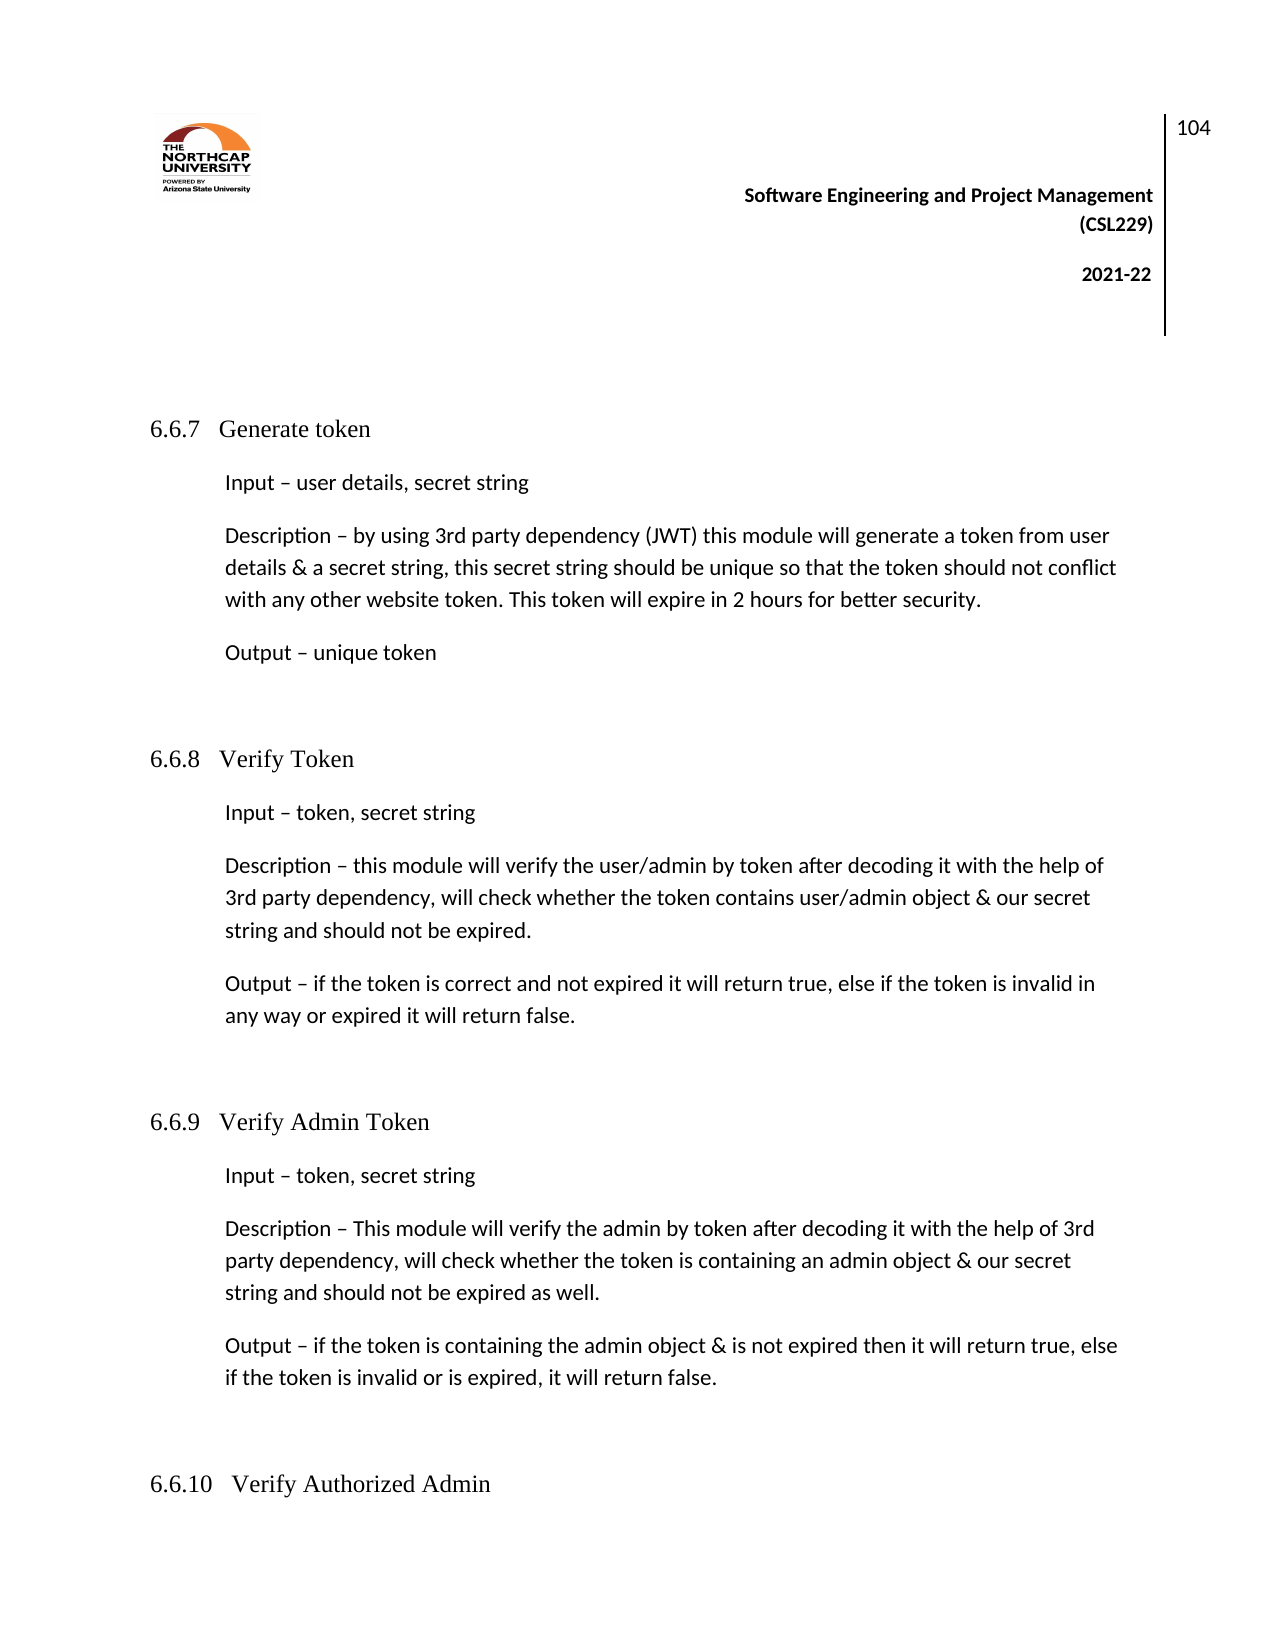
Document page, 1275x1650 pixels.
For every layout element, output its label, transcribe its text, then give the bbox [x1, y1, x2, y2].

text Output – unique token [225, 638, 1125, 666]
text Input – user details, secret string [225, 468, 1125, 496]
text 6.6.9 Verify Admin Token [150, 1107, 1125, 1136]
picture [155, 113, 260, 202]
text Description – This module will verify the admin by token after decoding it with the help of 3rd party dependency, will check whether the token is containing an admin object & our secret string and should not be expired as well. [225, 1214, 1125, 1306]
text Description – this module will verify the user/admin by token after decoding it with the help of 3rd party dependency, will check whether the token contains user/admin object & our secret string and should not be expired. [225, 851, 1125, 944]
text Input – token, secret string [225, 1161, 1125, 1189]
text 6.6.7 Generate token [150, 414, 1125, 443]
text Output – if the token is containing the admin object & is not expired then it will return true, else if the token is invalid or is expired, it will return false. [225, 1331, 1125, 1391]
text 6.6.10 Verify Authorized Admin [150, 1469, 1125, 1498]
text Input – token, secret string [225, 798, 1125, 826]
text Output – if the token is correct and not expired it will return true, else if the token is invalid in any way or expired it will return false. [225, 969, 1125, 1029]
text Description – by using 3rd party dependency (JWT) this module will generate a token from user details & a secret string, this secret string should be unique so that the token should not conflict with any other website token. This token will expire in 2 hours for better security. [225, 521, 1125, 613]
text 6.6.8 Verify Token [150, 744, 1125, 773]
